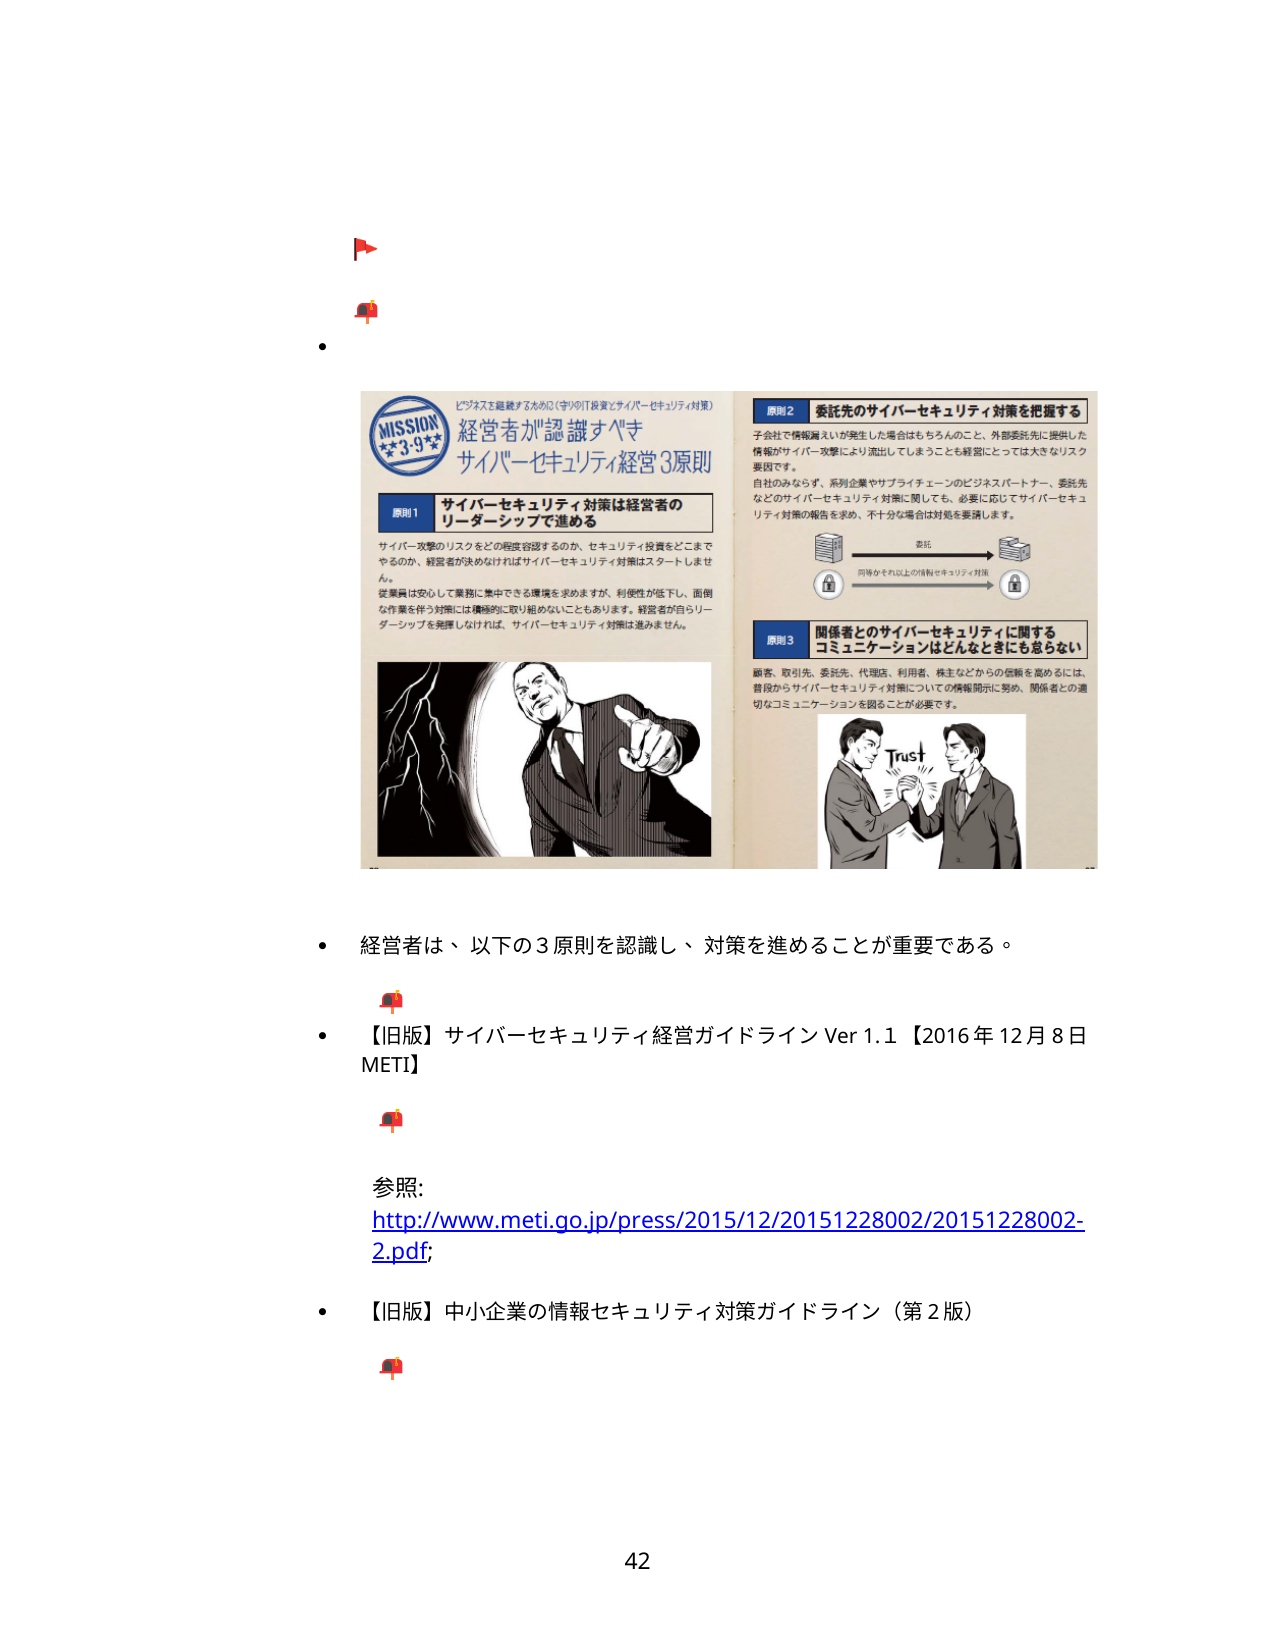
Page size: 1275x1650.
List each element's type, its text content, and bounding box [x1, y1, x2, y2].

list 経営者は、 以下の３原則を認識し、 対策を進めることが重要である。 [319, 931, 1098, 959]
list 【旧版】中小企業の情報セキュリティ対策ガイドライン（第2版） [319, 1297, 1098, 1326]
list 参照: [372, 1172, 1098, 1203]
picture [360, 391, 1098, 869]
picture [354, 300, 378, 324]
picture [354, 238, 378, 261]
picture [379, 990, 403, 1014]
list 【旧版】サイバーセキュリティ経営ガイドライン Ver 1.１【2016年12月8日METI】 [319, 1022, 1098, 1078]
picture [379, 1357, 403, 1380]
text http://www.meti.go.jp/press/2015/12/20151228002/20151228002-2.pdf; [372, 1203, 1098, 1266]
picture [379, 1109, 403, 1133]
